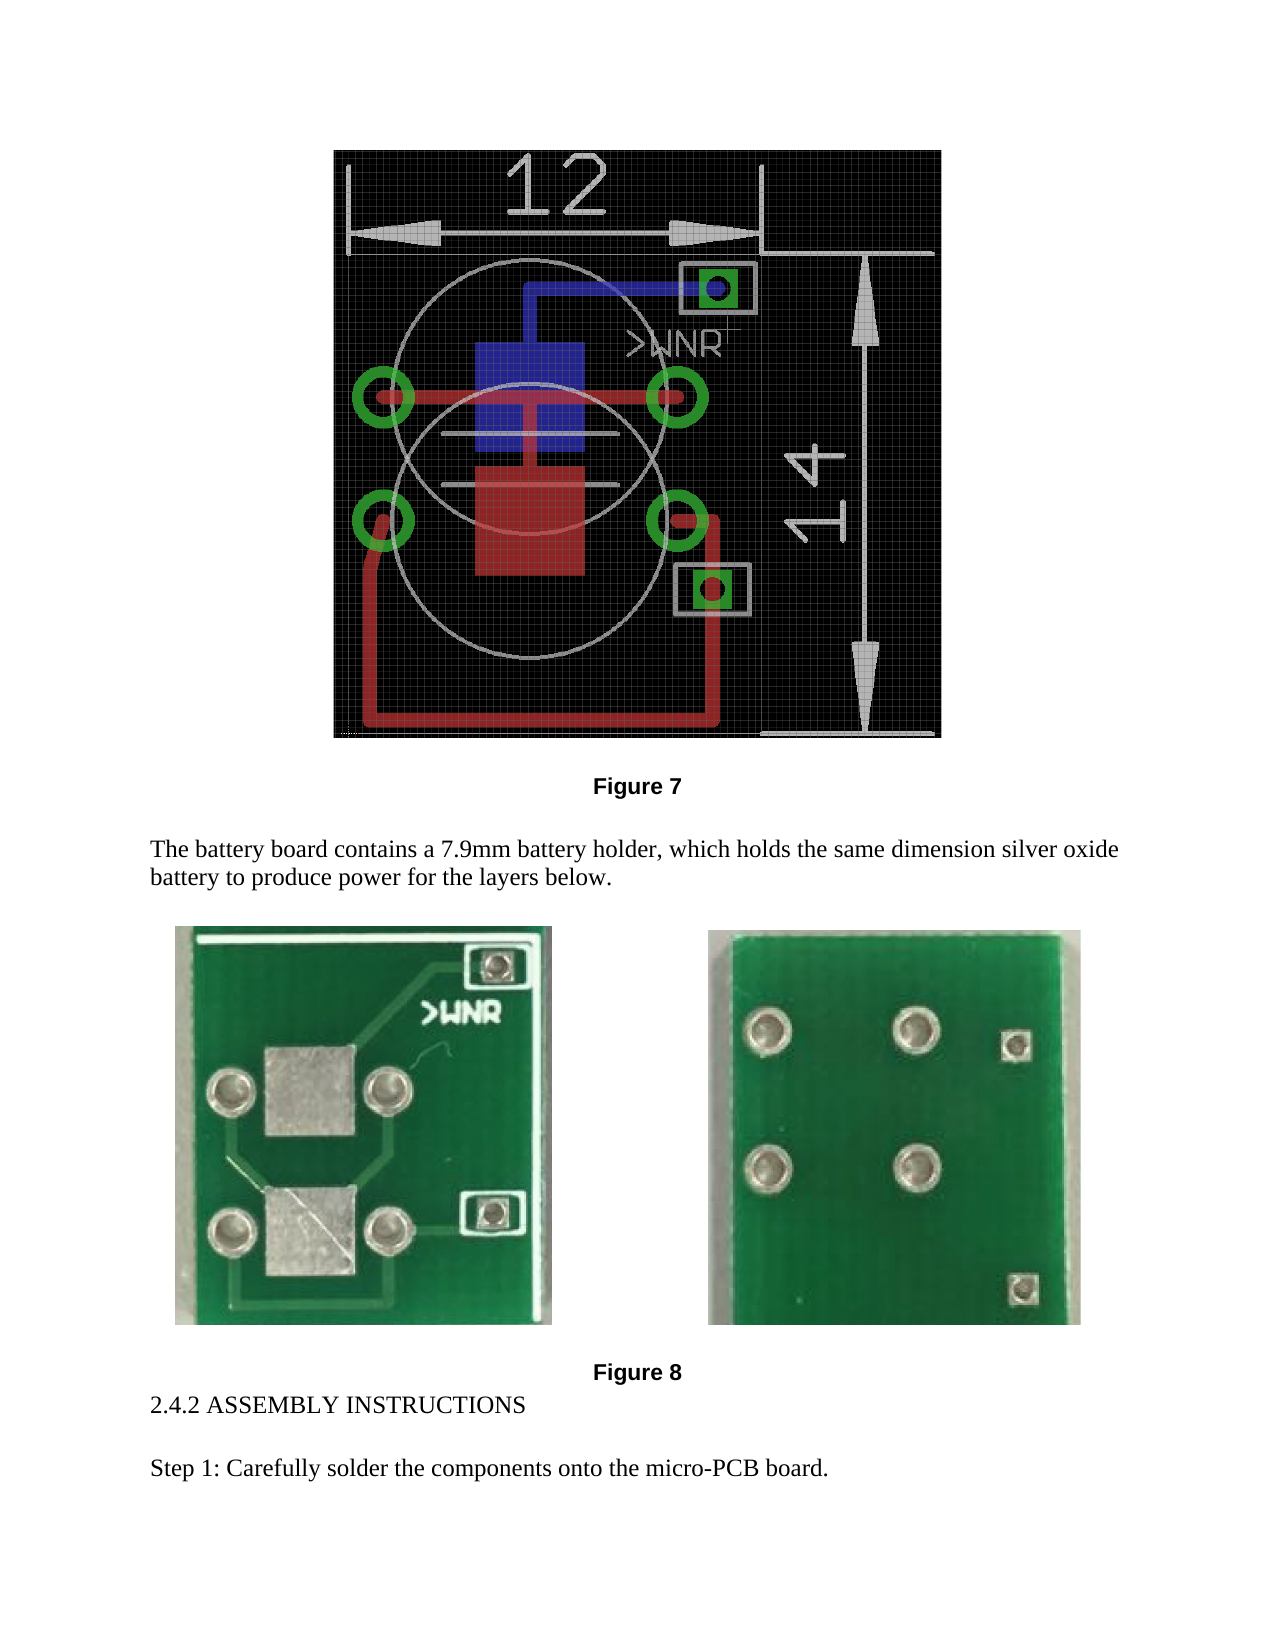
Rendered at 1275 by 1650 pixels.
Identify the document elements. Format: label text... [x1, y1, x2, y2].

picture [333, 150, 942, 738]
text 2.4.2 ASSEMBLY INSTRUCTIONS [150, 1390, 1125, 1418]
picture [708, 930, 1081, 1325]
picture [175, 926, 552, 1325]
text Step 1: Carefully solder the components onto the micro-PCB board. [150, 1453, 1125, 1482]
text Figure 8 [150, 1359, 1125, 1386]
text Figure 7 [150, 773, 1125, 799]
text The battery board contains a 7.9mm battery holder, which holds the same dimension silver oxide battery to produce power for the layers below. [150, 834, 1125, 891]
